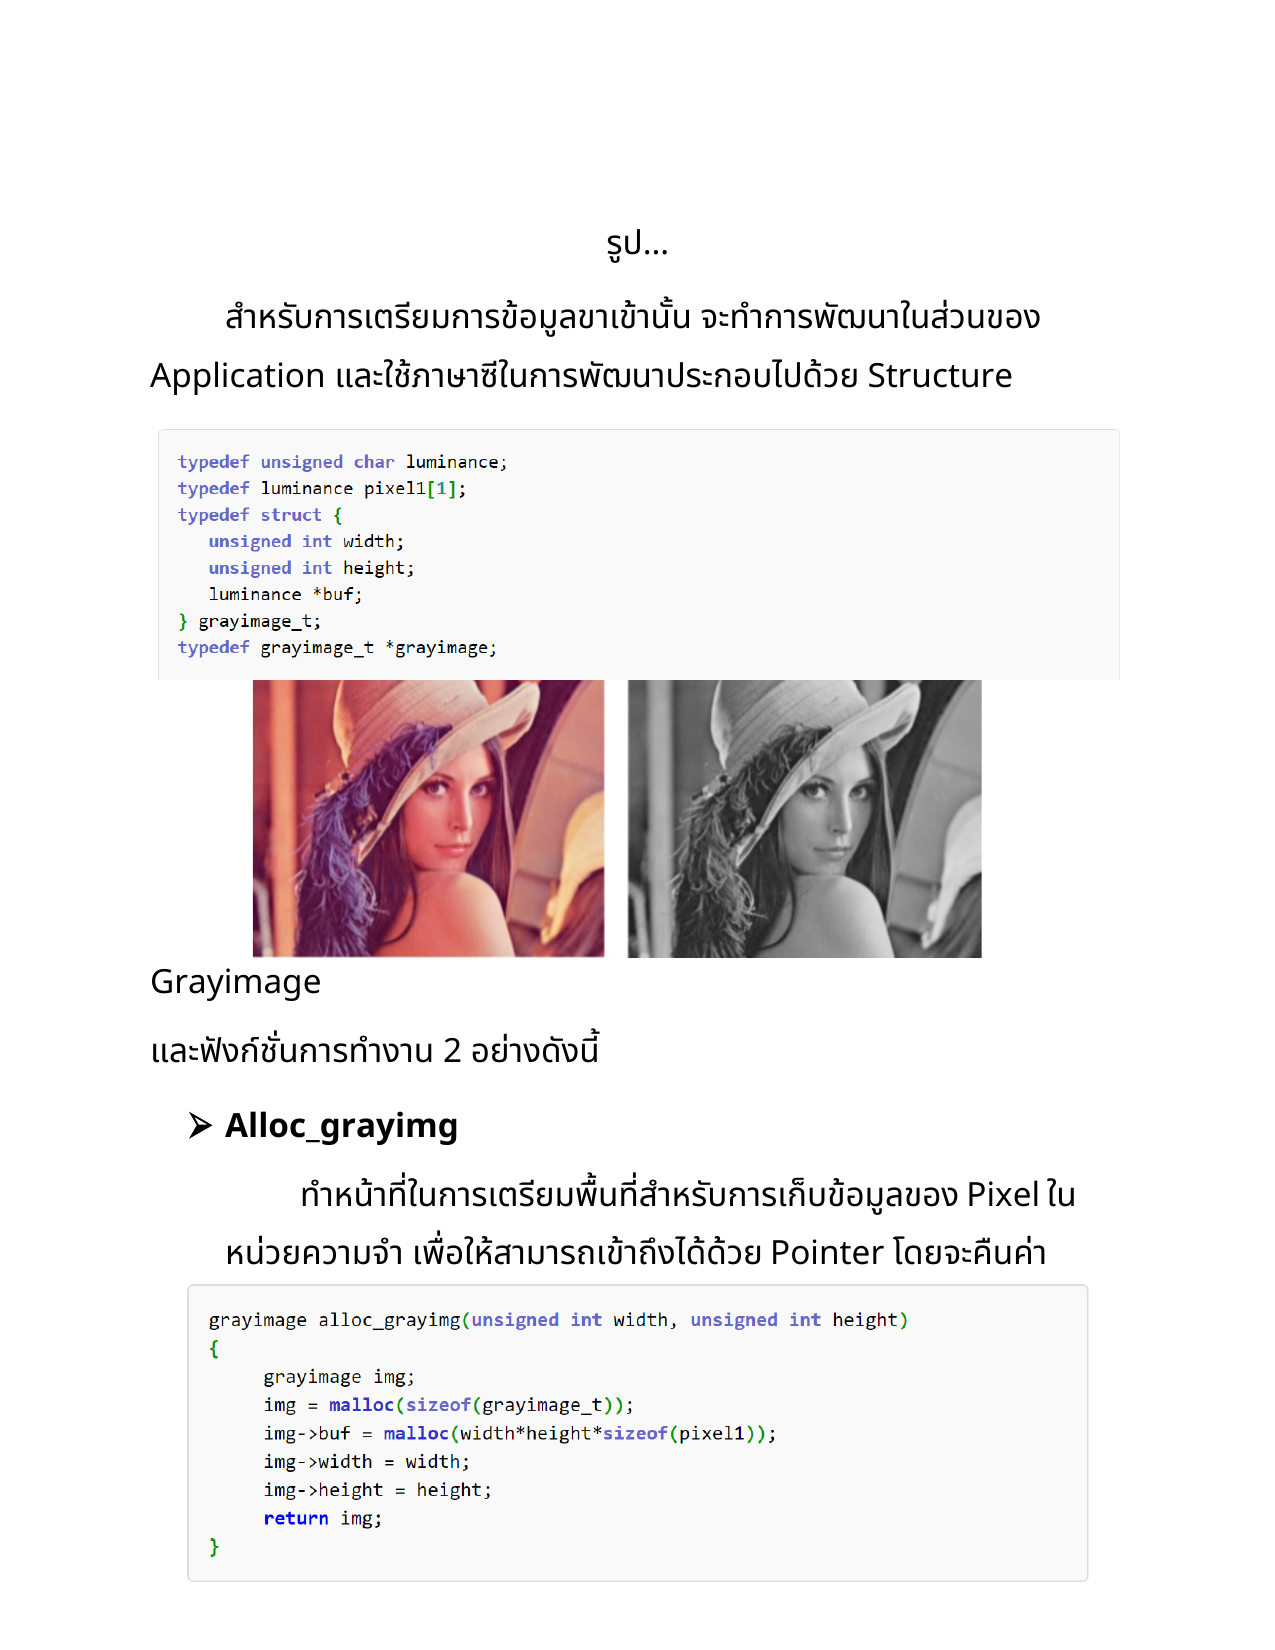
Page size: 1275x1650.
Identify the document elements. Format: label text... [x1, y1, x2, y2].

picture [179, 1279, 1096, 1586]
text สำหรับการเตรียมการข้อมูลขาเข้านั้น จะทำการพัฒนาในส่วนของ Application และใช้ภาษาซีในการพัฒนาประกอบไปด้วย Structure Grayimage [150, 293, 1125, 420]
text สำหรับการเตรียมการข้อมูลขาเข้านั้น จะทำการพัฒนาในส่วนของ Application และใช้ภาษาซีในการพัฒนาประกอบไปด้วย Structure Grayimage [150, 680, 1125, 1003]
picture [150, 420, 1126, 958]
list Alloc_grayimg [187, 1102, 1125, 1147]
text รูป… [150, 219, 1125, 269]
text ทำหน้าที่ในการเตรียมพื้นที่สำหรับการเก็บข้อมูลของPixelในหน่วยความจำ เพื่อให้สามารถเข้าถึงได้ด้วยPointer โดยจะคืนค่า [225, 1171, 1125, 1279]
text และฟังก์ชั่นการทำงาน 2 อย่างดังนี้ [150, 1027, 1125, 1077]
